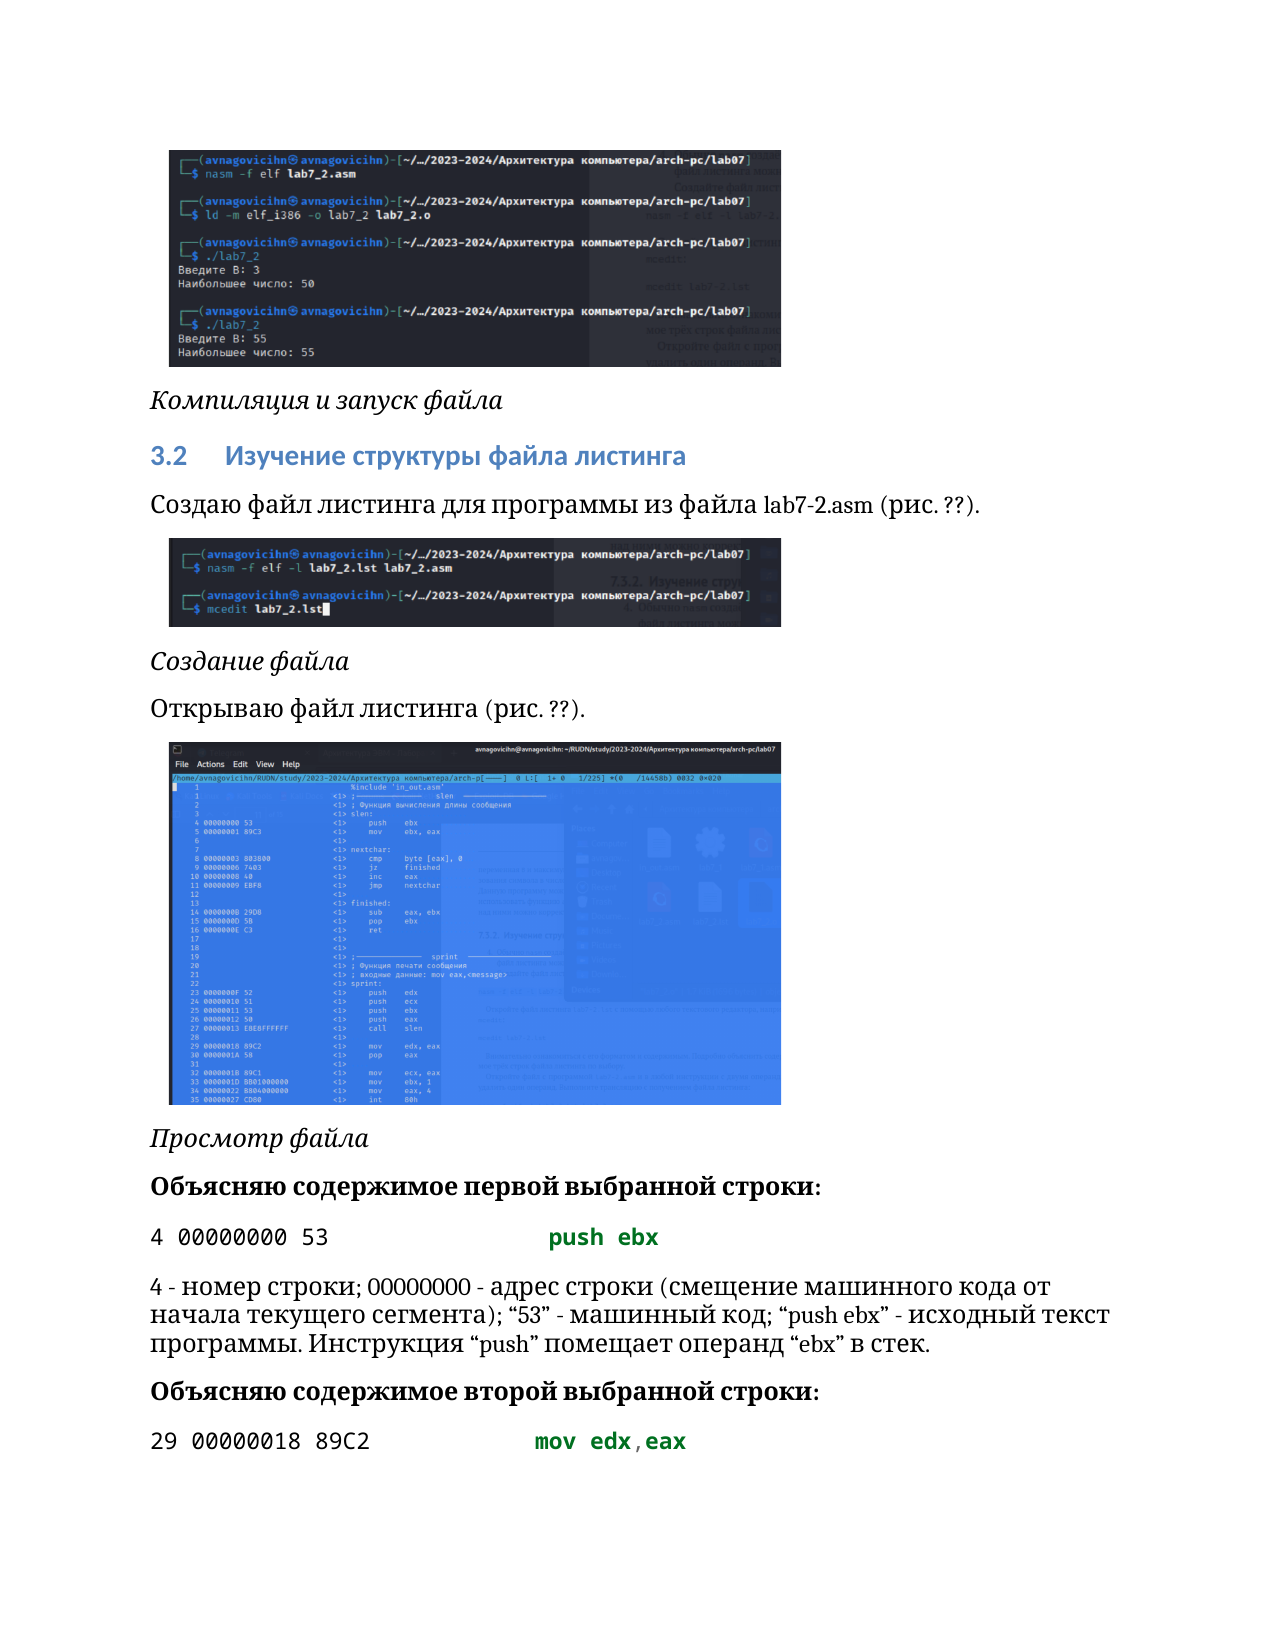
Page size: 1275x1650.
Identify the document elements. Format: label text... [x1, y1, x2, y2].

text Объясняю содержимое второй выбранной строки: [150, 1377, 1125, 1406]
picture [168, 538, 782, 627]
text Просмотр файла [150, 1125, 1125, 1154]
text 29 00000018 89C2 mov edx,eax [150, 1425, 1125, 1456]
text Создание файла [150, 648, 1125, 676]
text 4 - номер строки; 00000000 - адрес строки (смещение машинного кода от начала текущего сегмента); “53” - машинный код; “push ebx” - исходный текст программы. Инструкция “push” помещает операнд “ebx” в стек. [150, 1272, 1125, 1359]
picture [168, 742, 782, 1105]
picture [168, 150, 782, 367]
text 4 00000000 53 push ebx [150, 1220, 1125, 1252]
text Создаю файл листинга для программы из файла lab7-2.asm (рис. ??). [150, 491, 1125, 520]
text Открываю файл листинга (рис. ??). [150, 695, 1125, 724]
subtitle 3.2 Изучение структуры файла листинга [150, 437, 1125, 472]
text Компиляция и запуск файла [150, 387, 1125, 416]
text Объясняю содержимое первой выбранной строки: [150, 1173, 1125, 1202]
